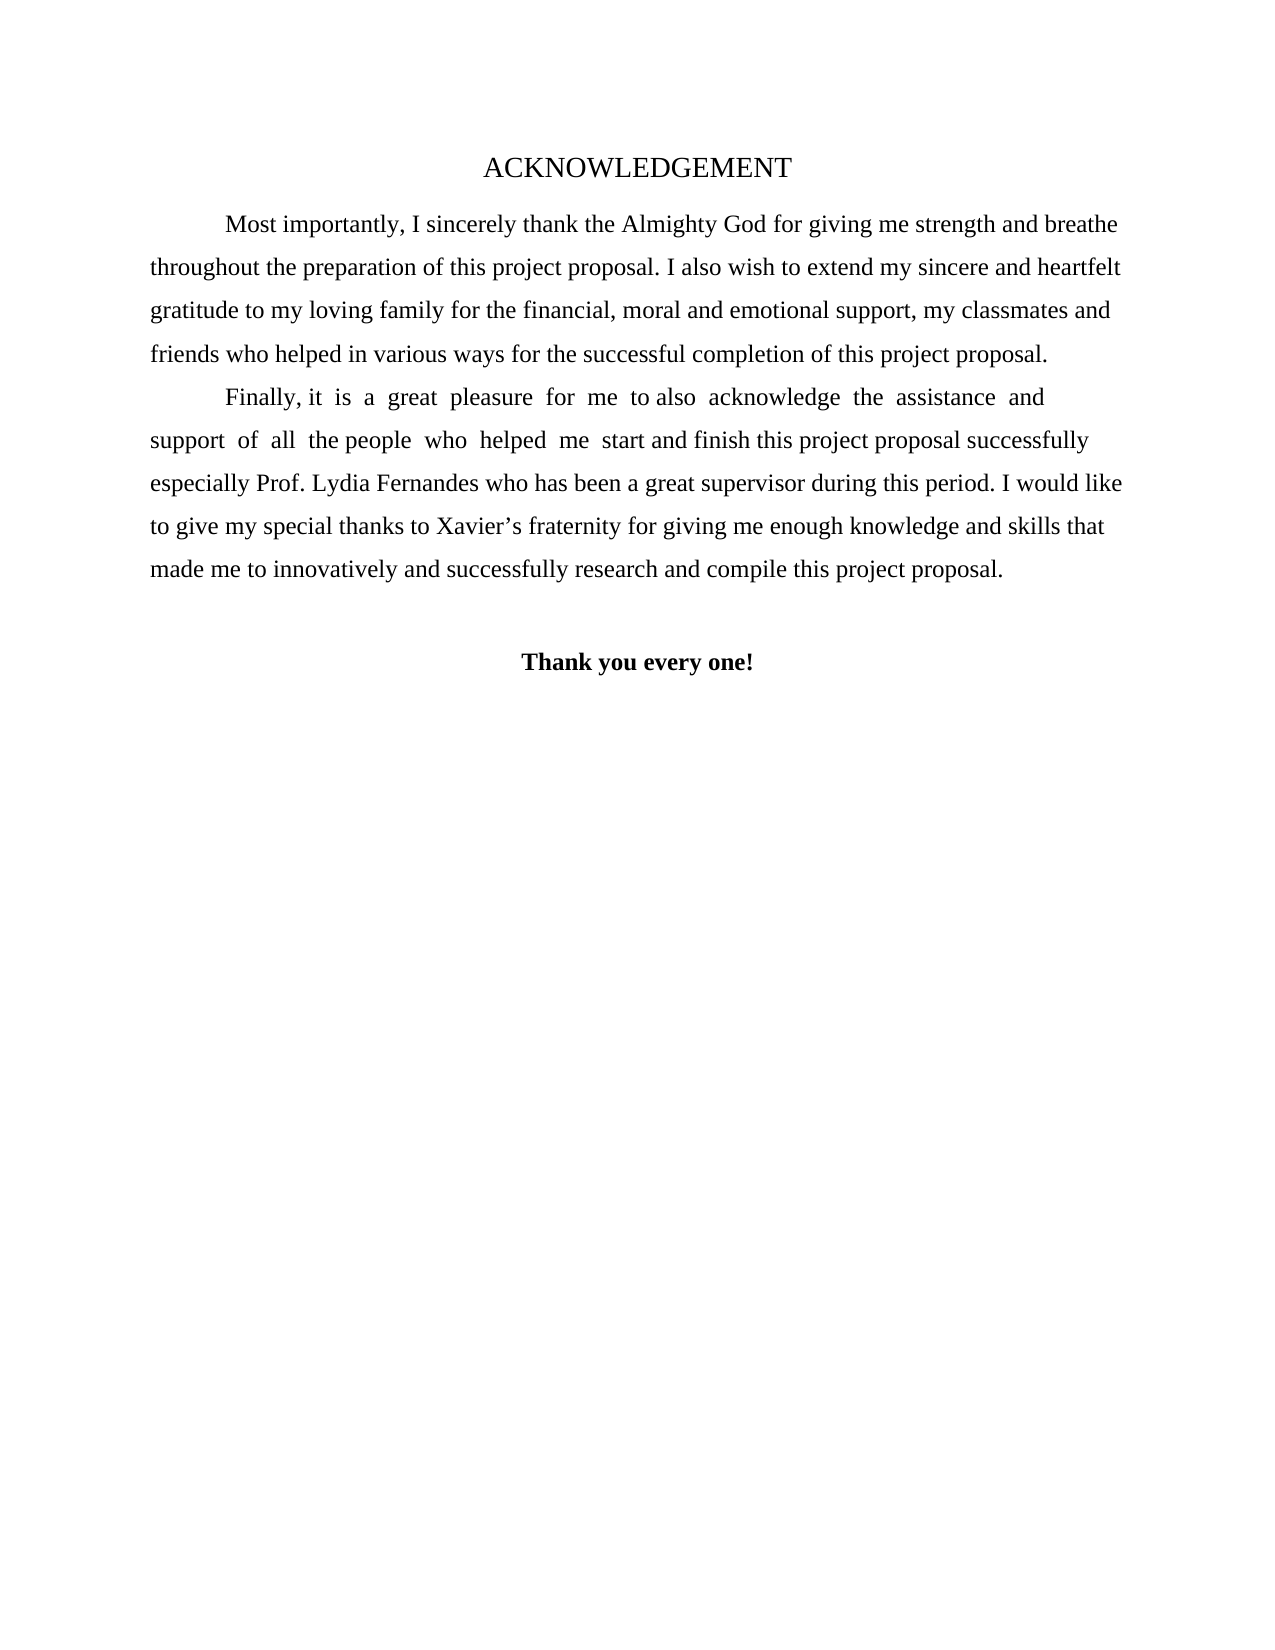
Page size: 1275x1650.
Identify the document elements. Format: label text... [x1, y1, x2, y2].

text Thank you every one! [150, 647, 1125, 676]
text Finally, it is a great pleasure for me to also acknowledge the assistance and support of all the people who helped me start and finish this project proposal successfully especially Prof. Lydia Fernandes who has been a great supervisor during this period. I would like to give my special thanks to Xavier’s fraternity for giving me enough knowledge and skills that made me to innovatively and successfully research and compile this project proposal. [150, 382, 1125, 583]
text Most importantly, I sincerely thank the Almighty God for giving me strength and breathe throughout the preparation of this project proposal. I also wish to extend my sincere and heartfelt gratitude to my loving family for the financial, moral and emotional support, my classmates and friends who helped in various ways for the successful completion of this project proposal. [150, 209, 1125, 367]
text ACKNOWLEDGEMENT [150, 150, 1125, 183]
